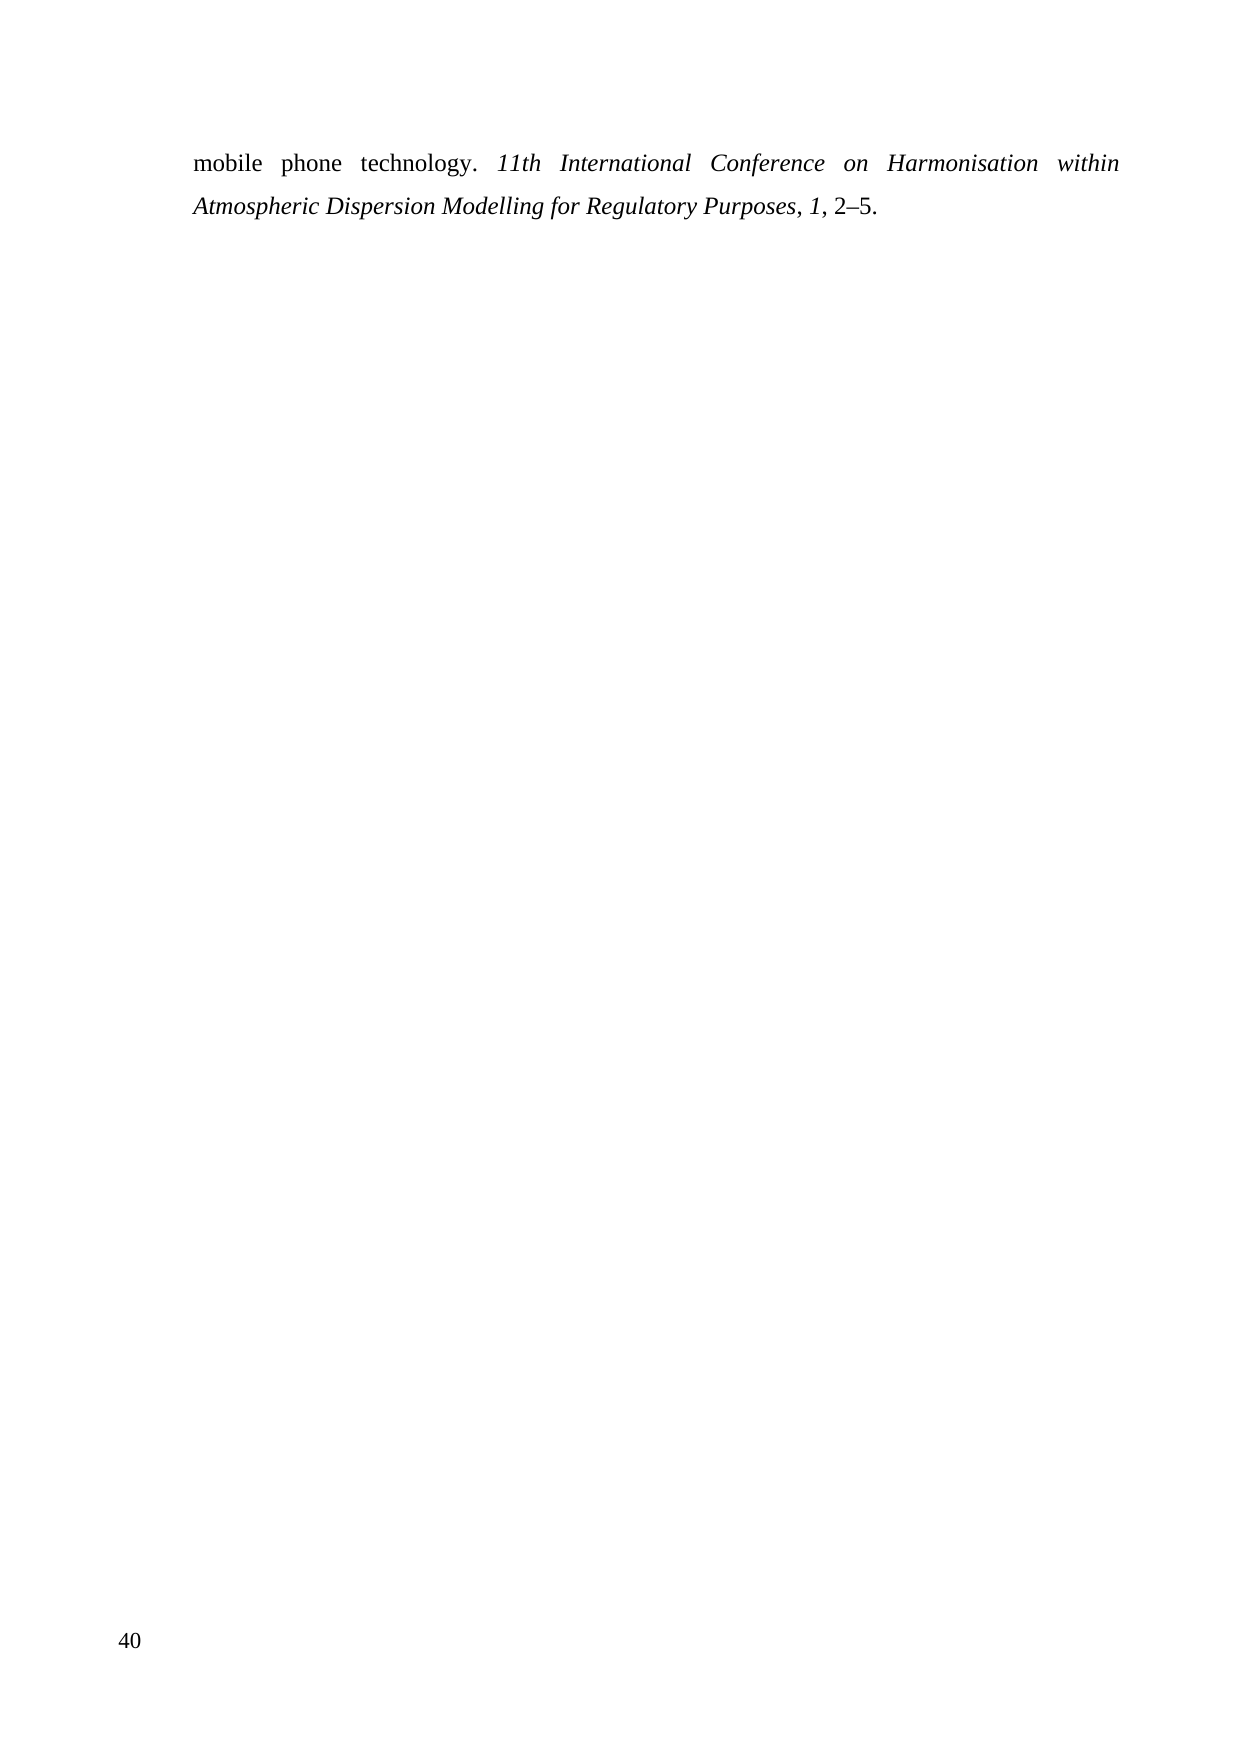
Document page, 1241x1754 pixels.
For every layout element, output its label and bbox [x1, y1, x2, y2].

text [118, 148, 1122, 219]
